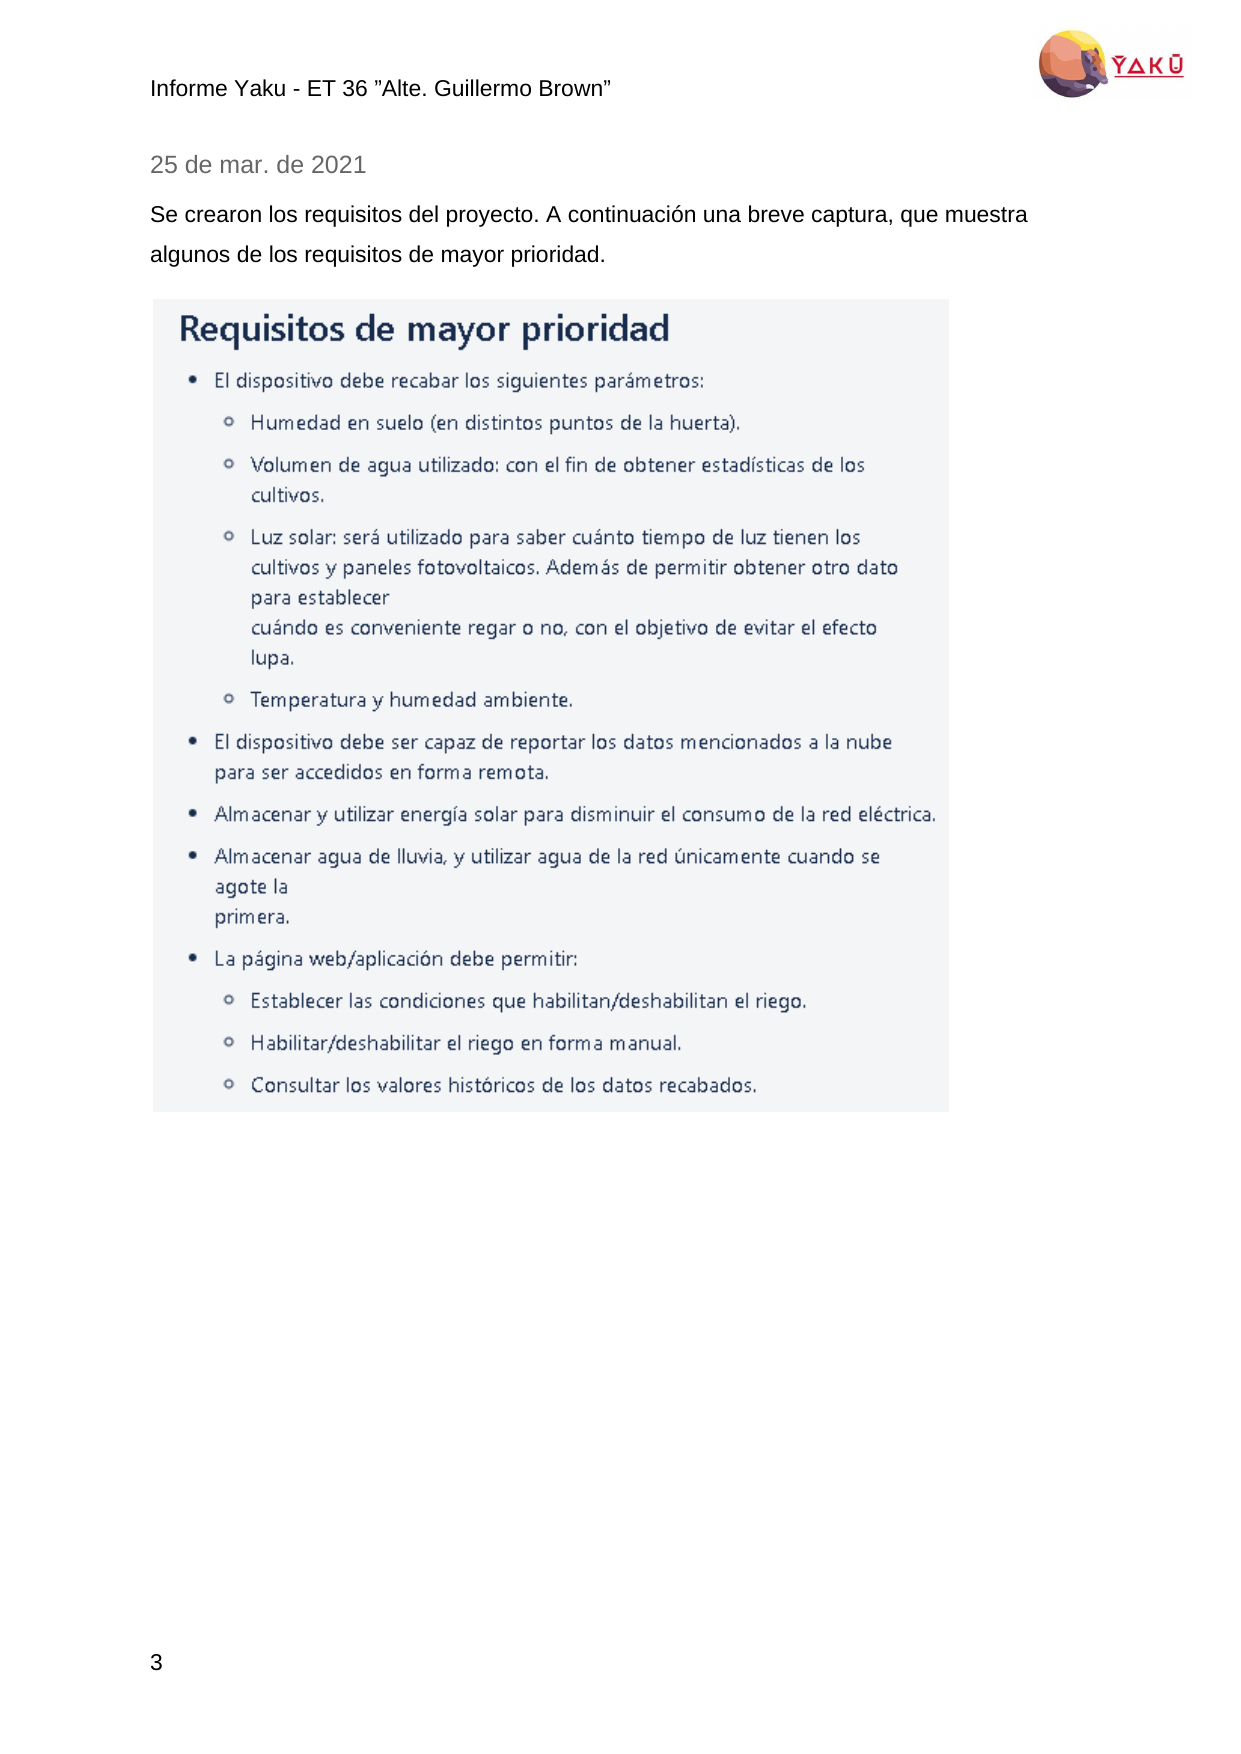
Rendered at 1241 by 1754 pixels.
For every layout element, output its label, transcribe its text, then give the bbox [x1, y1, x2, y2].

text Se crearon los requisitos del proyecto. A continuación una breve captura, que muestra algunos de los requisitos de mayor prioridad. [150, 201, 1090, 267]
picture [153, 299, 950, 1112]
subtitle 25 de mar. de 2021 [150, 150, 1090, 179]
picture [1032, 26, 1192, 101]
